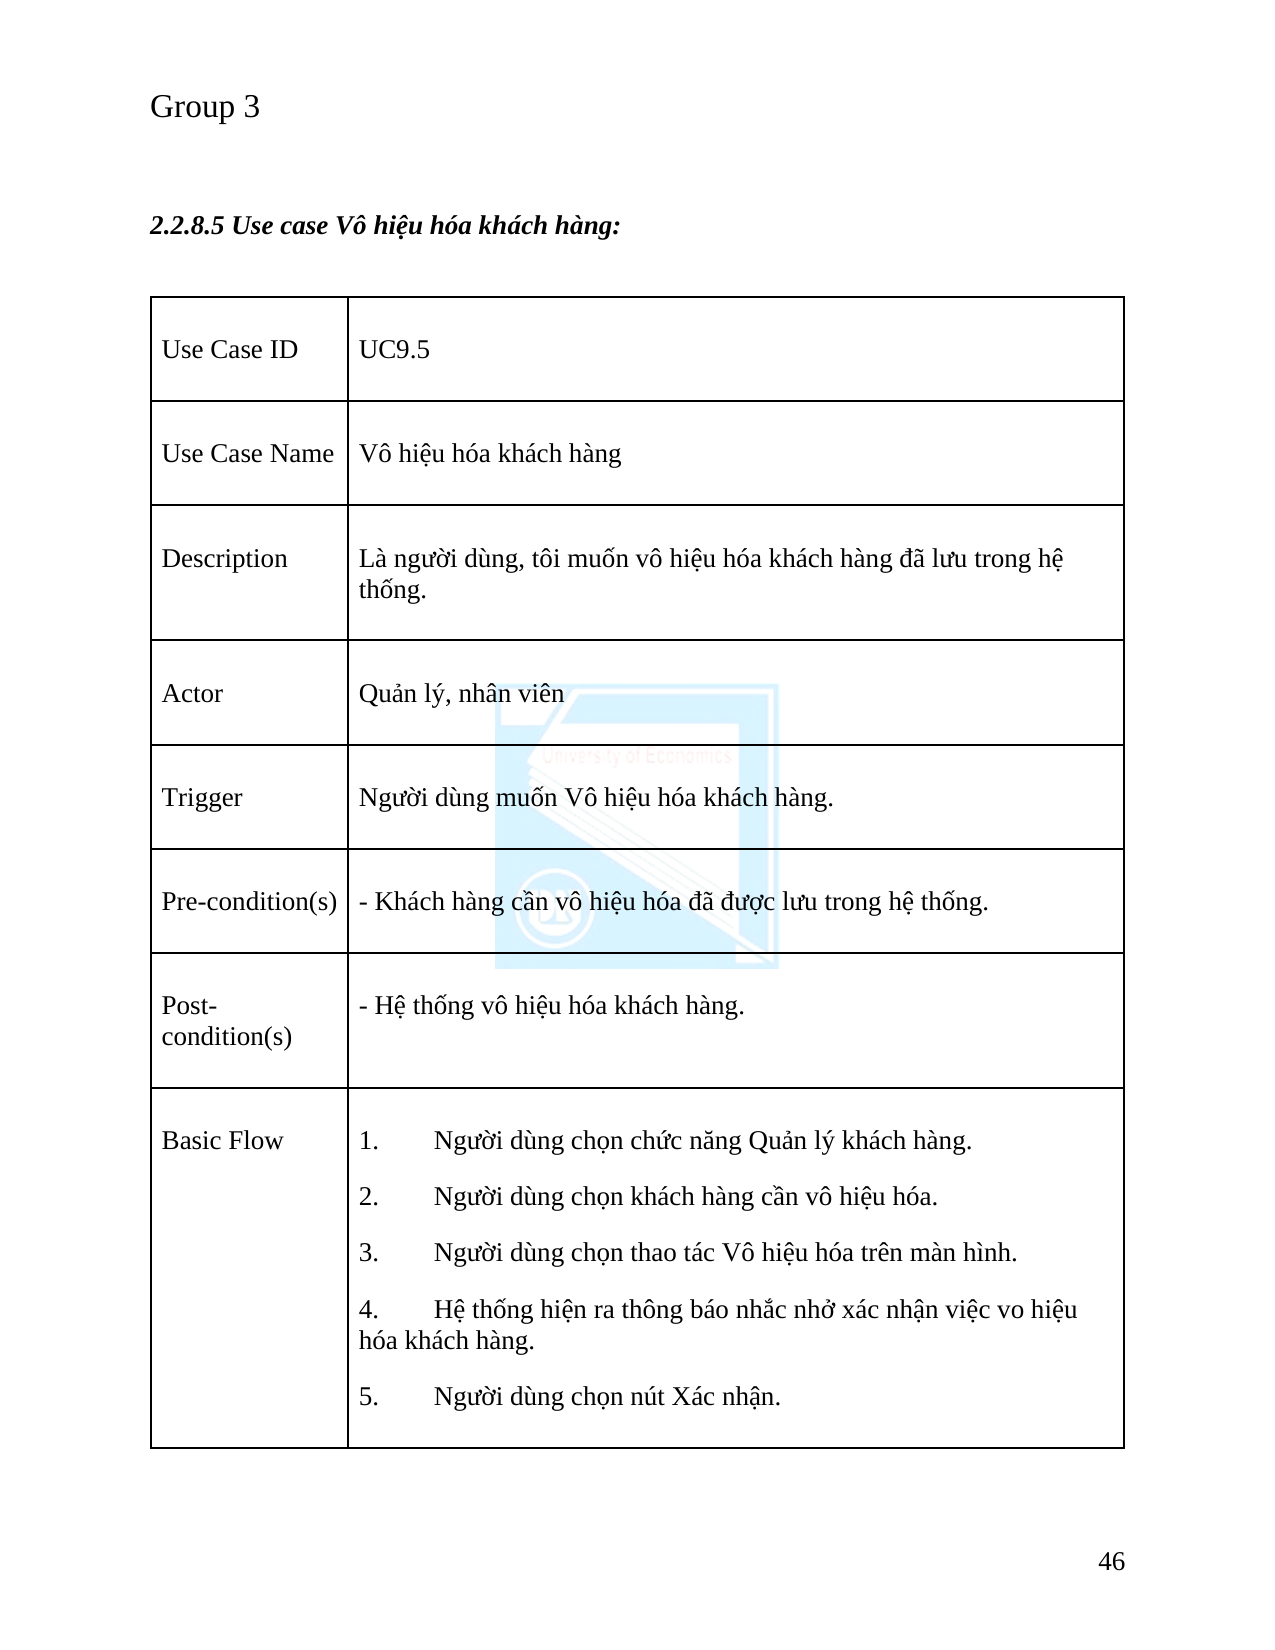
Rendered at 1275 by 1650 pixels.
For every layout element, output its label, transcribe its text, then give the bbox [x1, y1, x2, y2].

table_cell Vô hiệu hóa khách hàng [349, 402, 1123, 504]
table_cell Post-condition(s) [152, 954, 347, 1087]
table_cell Người dùng muốn Vô hiệu hóa khách hàng. [349, 746, 1123, 847]
table_header UC9.5 [349, 298, 1123, 400]
table_cell Trigger [152, 746, 347, 847]
table_cell Use Case Name [152, 402, 347, 504]
table_cell Là người dùng, tôi muốn vô hiệu hóa khách hàng đã lưu trong hệ thống. [349, 506, 1123, 639]
table_header Use Case ID [152, 298, 347, 400]
table_cell - Hệ thống vô hiệu hóa khách hàng. [349, 954, 1123, 1087]
table_cell - Khách hàng cần vô hiệu hóa đã được lưu trong hệ thống. [349, 850, 1123, 952]
text 2.2.8.5 Use case Vô hiệu hóa khách hàng: [150, 209, 1125, 240]
table_cell Basic Flow [152, 1089, 347, 1447]
table_cell Description [152, 506, 347, 639]
table_cell Pre-condition(s) [152, 850, 347, 952]
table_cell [349, 1089, 1123, 1447]
table_cell Quản lý, nhân viên [349, 641, 1123, 743]
table_cell Actor [152, 641, 347, 743]
